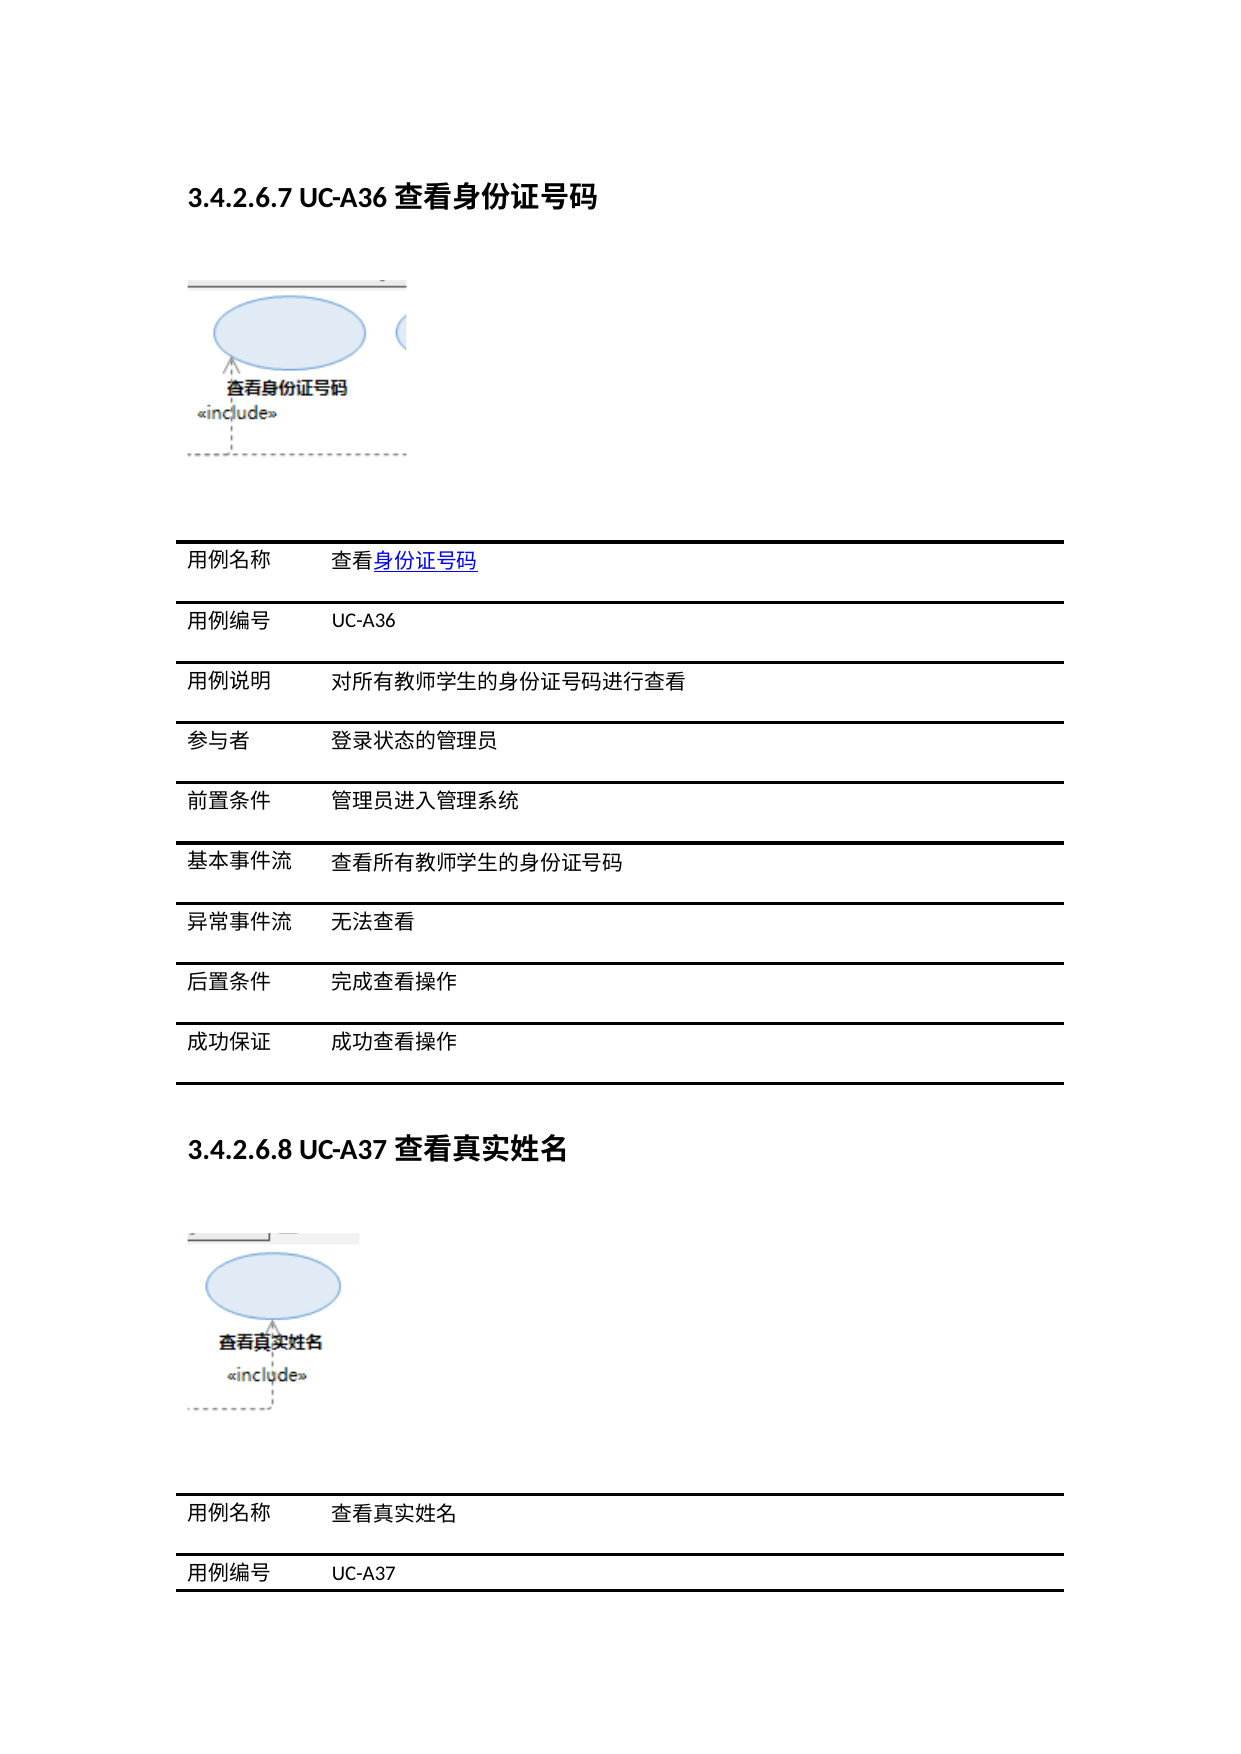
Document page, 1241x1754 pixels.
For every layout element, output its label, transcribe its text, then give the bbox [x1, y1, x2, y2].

table_header 查看身份证号码 [320, 544, 1064, 601]
picture [187, 1233, 360, 1413]
table_cell 基本事件流 [176, 845, 320, 902]
subtitle 3.4.2.6.7 UC-A36 查看身份证号码 [187, 162, 1053, 227]
table_cell 无法查看 [320, 905, 1064, 962]
table_header 用例名称 [176, 1496, 320, 1553]
table_cell 异常事件流 [176, 905, 320, 962]
table_cell 登录状态的管理员 [320, 724, 1064, 781]
table_cell 用例说明 [176, 664, 320, 721]
subtitle 3.4.2.6.8 UC-A37 查看真实姓名 [187, 1114, 1053, 1179]
table_header 查看真实姓名 [320, 1496, 1064, 1553]
table_cell 成功保证 [176, 1025, 320, 1082]
table_cell UC-A36 [320, 604, 1064, 661]
table_cell UC-A37 [320, 1556, 1064, 1589]
table_cell 用例编号 [176, 1556, 320, 1589]
table_cell 管理员进入管理系统 [320, 784, 1064, 841]
table_cell 完成查看操作 [320, 965, 1064, 1022]
table_cell 用例编号 [176, 604, 320, 661]
table_cell 前置条件 [176, 784, 320, 841]
table_header 用例名称 [176, 544, 320, 601]
table_cell 对所有教师学生的身份证号码进行查看 [320, 664, 1064, 721]
picture [187, 280, 407, 471]
table_cell 查看所有教师学生的身份证号码 [320, 845, 1064, 902]
table_cell 成功查看操作 [320, 1025, 1064, 1082]
table_cell 后置条件 [176, 965, 320, 1022]
table_cell 参与者 [176, 724, 320, 781]
